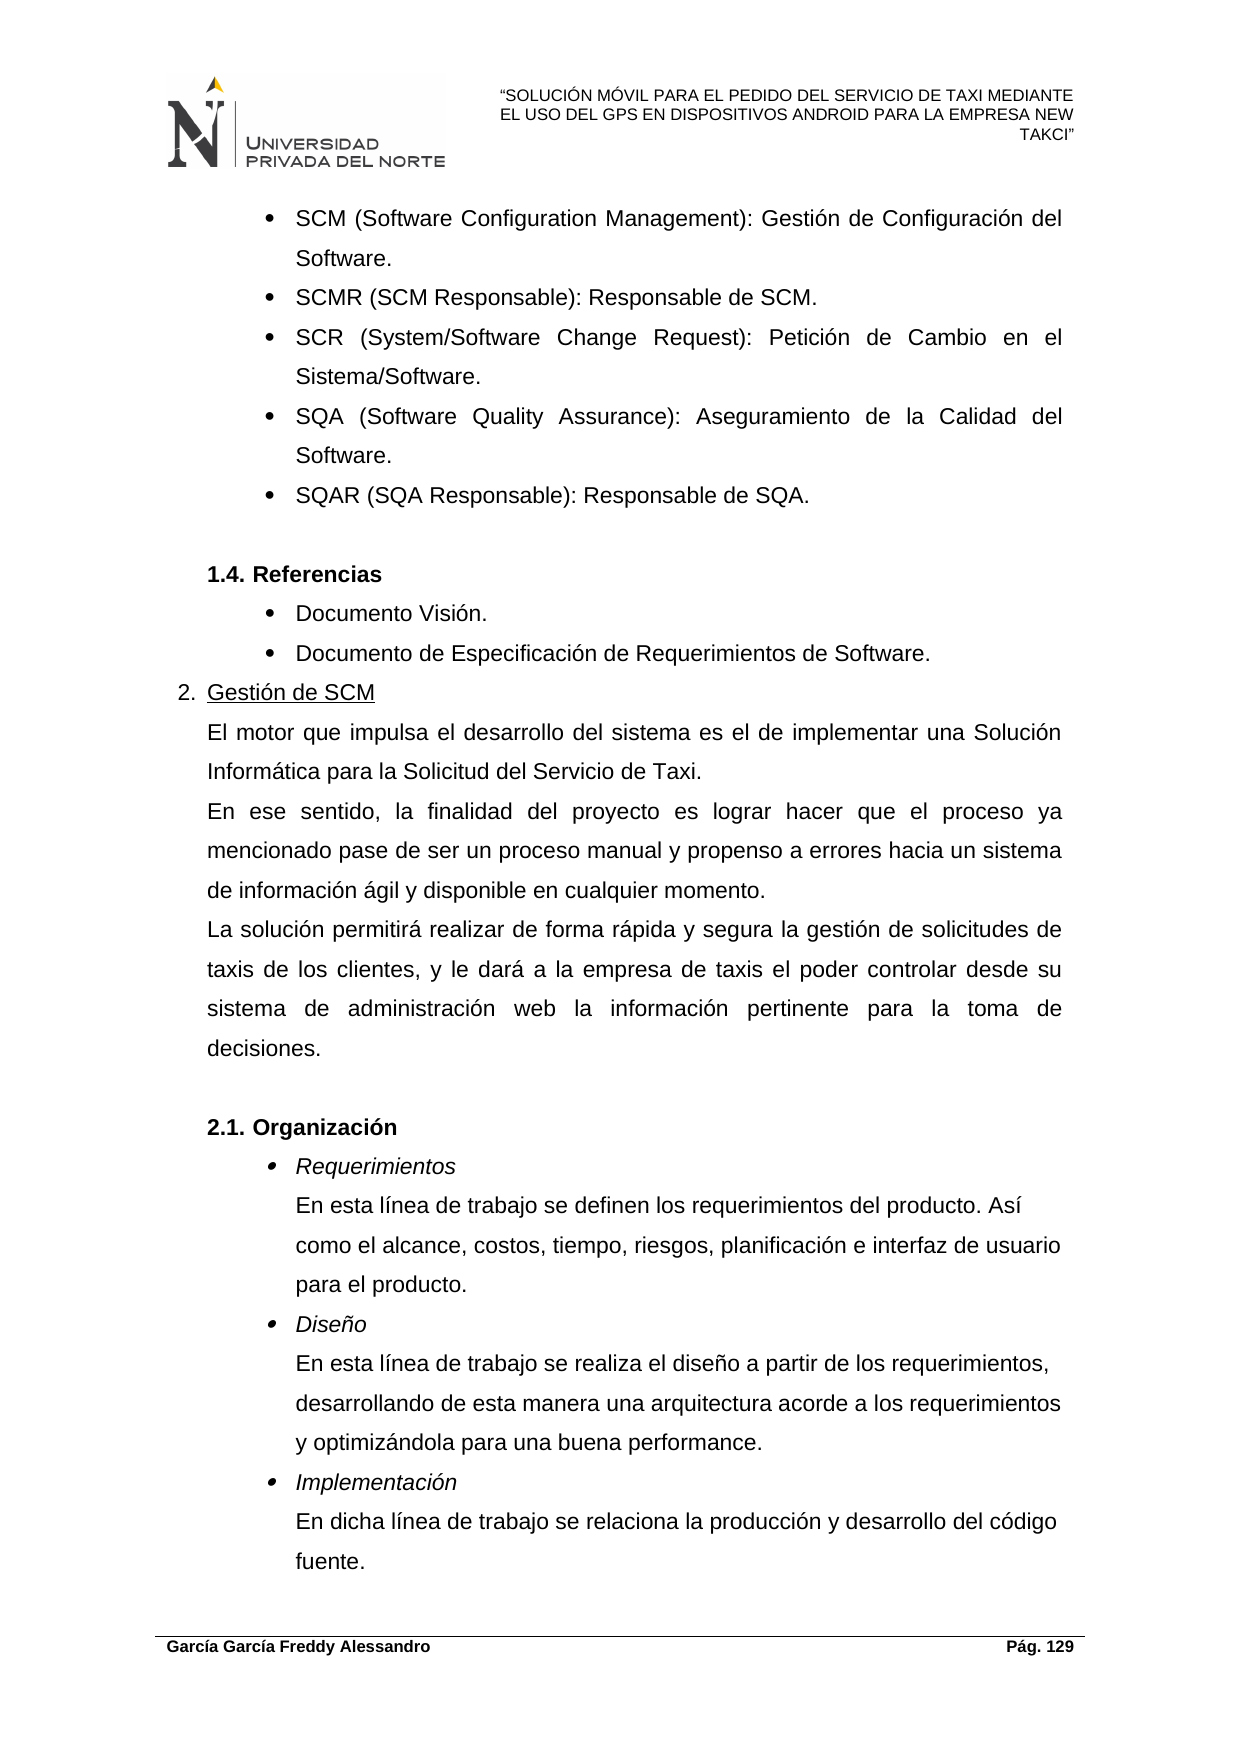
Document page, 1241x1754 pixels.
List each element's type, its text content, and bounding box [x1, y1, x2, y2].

text La solución permitirá realizar de forma rápida y segura la gestión de solicitudes de taxis de los clientes, y le dará a la empresa de taxis el poder controlar desde su sistema de administración web la información pertinente para la toma de decisiones. [207, 916, 1063, 1061]
list Implementación [266, 1469, 1063, 1495]
text El motor que impulsa el desarrollo del sistema es el de implementar una Solución Informática para la Solicitud del Servicio de Taxi. [207, 719, 1063, 784]
text En esta línea de trabajo se realiza el diseño a partir de los requerimientos, desarrollando de esta manera una arquitectura acorde a los requerimientos y optimizándola para una buena performance. [236, 1350, 1063, 1456]
text Gestión de SCM [177, 679, 1063, 706]
list SCR (System/Software Change Request): Petición de Cambio en el Sistema/Software. [266, 324, 1063, 390]
list Diseño [266, 1311, 1063, 1337]
list Documento de Especificación de Requerimientos de Software. [266, 640, 1063, 666]
list SCMR (SCM Responsable): Responsable de SCM. [266, 284, 1063, 311]
picture [166, 73, 447, 169]
text En esta línea de trabajo se definen los requerimientos del producto. Así como el alcance, costos, tiempo, riesgos, planificación e interfaz de usuario para el producto. [236, 1192, 1063, 1298]
list Requerimientos [266, 1153, 1063, 1179]
text En dicha línea de trabajo se relaciona la producción y desarrollo del código fuente. [236, 1508, 1063, 1574]
list SQA (Software Quality Assurance): Aseguramiento de la Calidad del Software. [266, 403, 1063, 469]
text Organización [207, 1113, 1063, 1140]
text Referencias [207, 561, 1063, 587]
list SCM (Software Configuration Management): Gestión de Configuración del Software. [266, 205, 1063, 271]
text En ese sentido, la finalidad del proyecto es lograr hacer que el proceso ya mencionado pase de ser un proceso manual y propenso a errores hacia un sistema de información ágil y disponible en cualquier momento. [207, 798, 1063, 903]
list SQAR (SQA Responsable): Responsable de SQA. [266, 482, 1063, 508]
list Documento Visión. [266, 600, 1063, 627]
